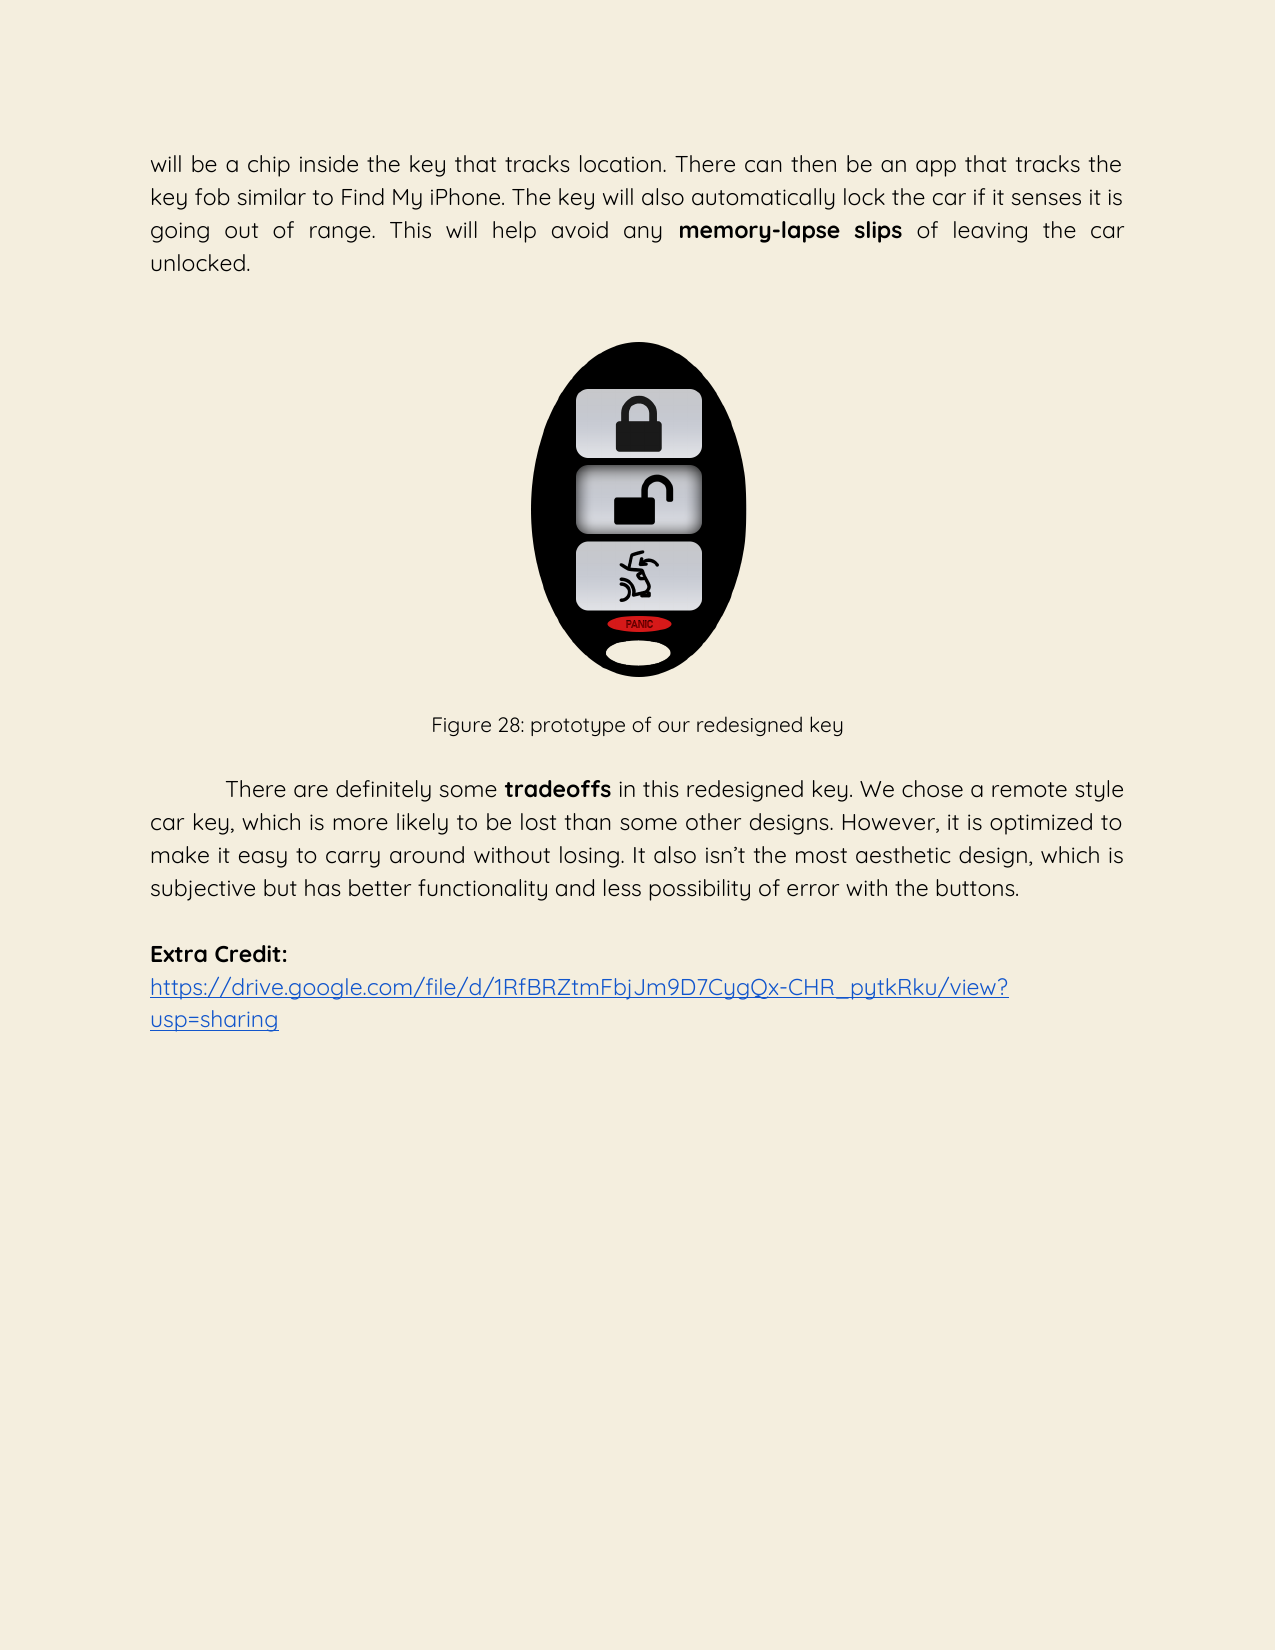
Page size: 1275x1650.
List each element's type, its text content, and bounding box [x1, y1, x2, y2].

text Figure 28: prototype of our redesigned key [150, 712, 1125, 738]
text There are definitely some tradeoffs in this redesigned key. We chose a remote style car key, which is more likely to be lost than some other designs. However, it is optimized to make it easy to carry around without losing. It also isn’t the most aesthetic design, which is subjective but has better functionality and less possibility of error with the buttons. [150, 774, 1125, 902]
text Extra Credit: [150, 939, 1125, 968]
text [150, 150, 1125, 277]
picture [515, 314, 760, 708]
text https://drive.google.com/file/d/1RfBRZtmFbjJm9D7CygQx-CHR_pytkRku/view?usp=sharing [150, 972, 1125, 1033]
